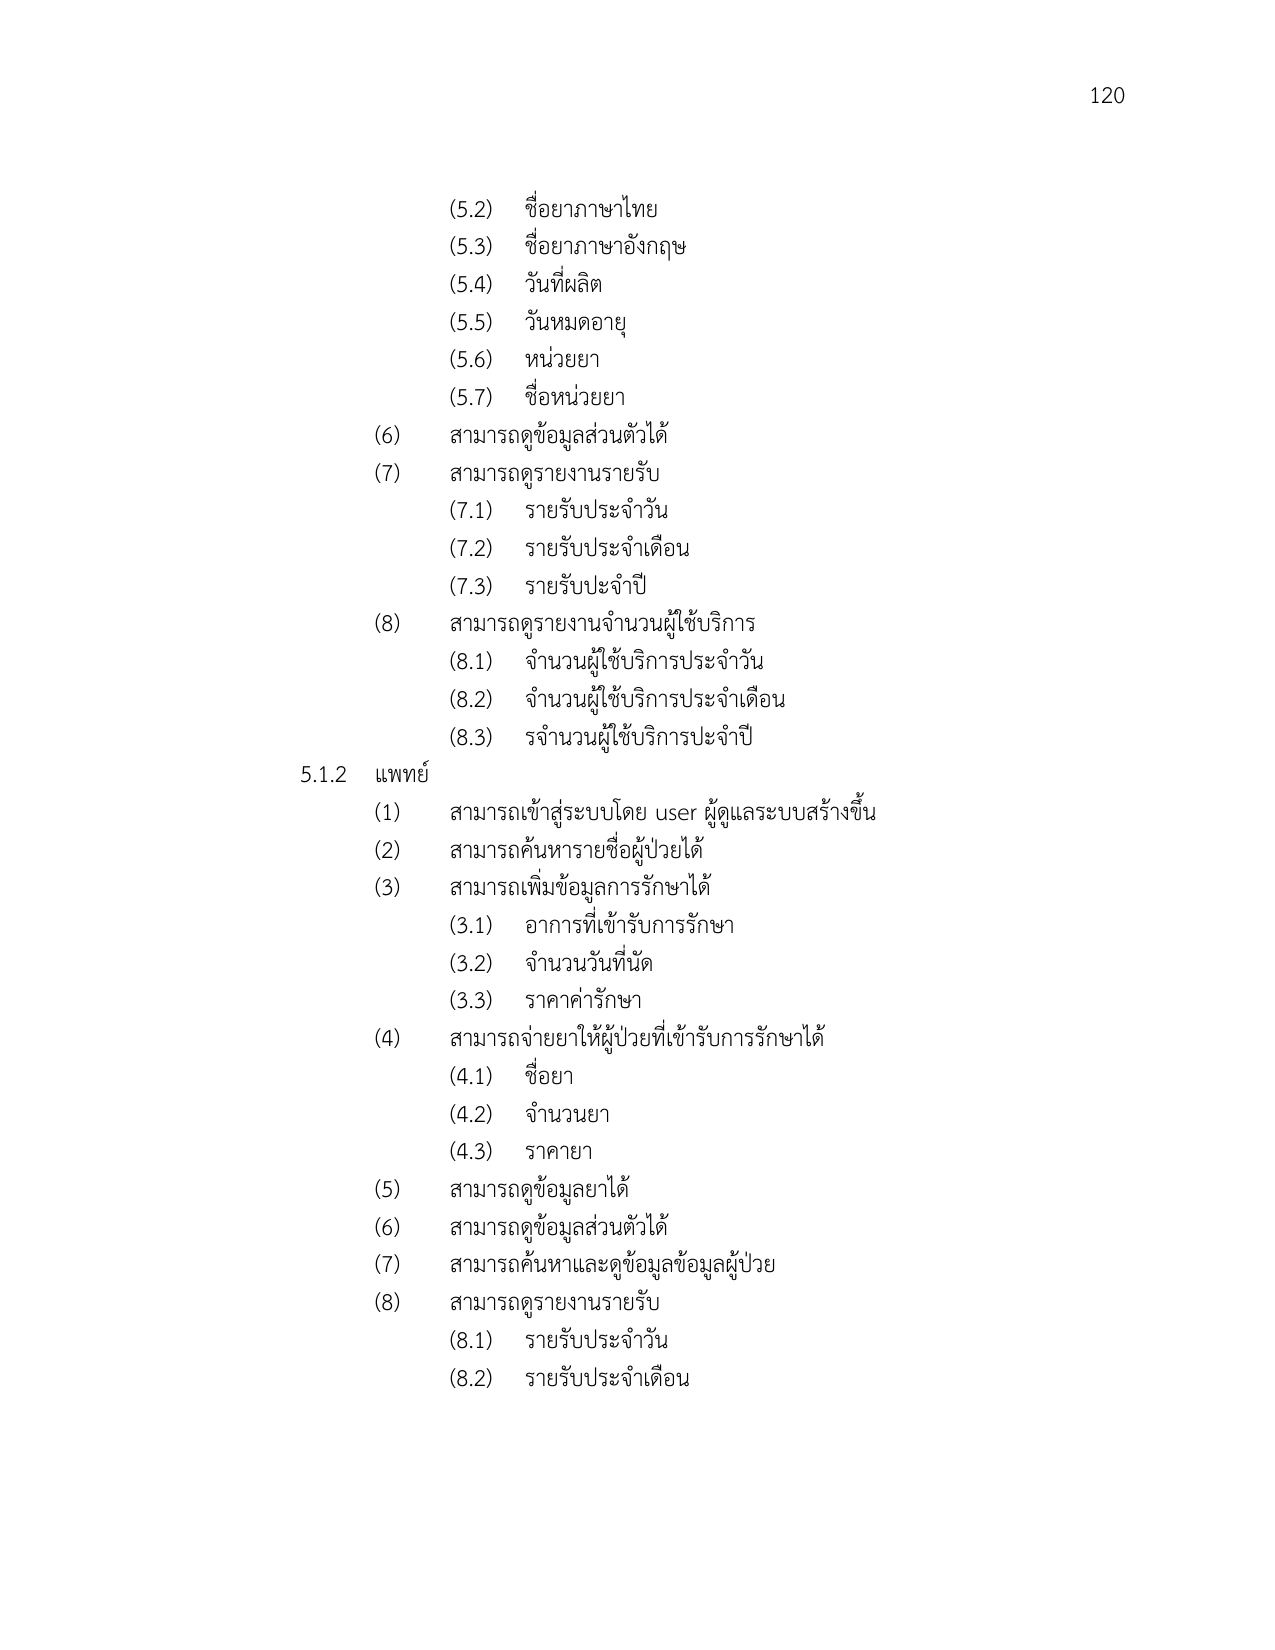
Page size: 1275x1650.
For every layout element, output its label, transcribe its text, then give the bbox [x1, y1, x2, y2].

text (3.2) จำนวนวันที่นัด [225, 942, 1125, 979]
text (5.5) วันหมดอายุ [225, 301, 1125, 338]
text (7.3) รายรับปะจำปี [225, 565, 1125, 602]
text (7.2) รายรับประจำเดือน [225, 527, 1125, 565]
text (5.7) ชื่อหน่วยยา [225, 376, 1125, 414]
text (8.1) รายรับประจำวัน [225, 1319, 1125, 1357]
text (5.4) วันที่ผลิต [225, 263, 1125, 301]
text (5) สามารถดูข้อมูลยาได้ [225, 1168, 1125, 1206]
text (8.2) จำนวนผู้ใช้บริการประจำเดือน [225, 678, 1125, 716]
text (5.3) ชื่อยาภาษาอังกฤษ [225, 225, 1125, 263]
text (6) สามารถดูข้อมูลส่วนตัวได้ [225, 1206, 1125, 1243]
text (8) สามารถดูรายงานรายรับ [225, 1281, 1125, 1319]
text (6) สามารถดูข้อมูลส่วนตัวได้ [225, 414, 1125, 452]
text (7) สามารถดูรายงานรายรับ [225, 452, 1125, 489]
text (8.2) รายรับประจำเดือน [225, 1357, 1125, 1394]
text (8.3) รจำนวนผู้ใช้บริการปะจำปี [225, 716, 1125, 753]
text (4) สามารถจ่ายยาให้ผู้ป่วยที่เข้ารับการรักษาได้ [225, 1017, 1125, 1055]
text (5.6) หน่วยยา [225, 338, 1125, 376]
text (4.3) ราคายา [225, 1130, 1125, 1168]
text (4.2) จำนวนยา [225, 1093, 1125, 1130]
text (8.1) จำนวนผู้ใช้บริการประจำวัน [225, 640, 1125, 678]
text (3.1) อาการที่เข้ารับการรักษา [225, 904, 1125, 942]
text (5.2) ชื่อยาภาษาไทย [225, 188, 1125, 225]
text (8) สามารถดูรายงานจำนวนผู้ใช้บริการ [225, 602, 1125, 640]
text (2) สามารถค้นหารายชื่อผู้ป่วยได้ [225, 829, 1125, 866]
text 5.1.2 แพทย์ [225, 753, 1125, 791]
text (7) สามารถค้นหาและดูข้อมูลข้อมูลผู้ป่วย [225, 1243, 1125, 1281]
text (4.1) ชื่อยา [225, 1055, 1125, 1093]
text (7.1) รายรับประจำวัน [225, 489, 1125, 527]
text (3.3) ราคาค่ารักษา [225, 979, 1125, 1017]
text (3) สามารถเพิ่มข้อมูลการรักษาได้ [225, 866, 1125, 904]
text (1) สามารถเข้าสู่ระบบโดย user ผู้ดูแลระบบสร้างขึ้น [225, 791, 1125, 829]
